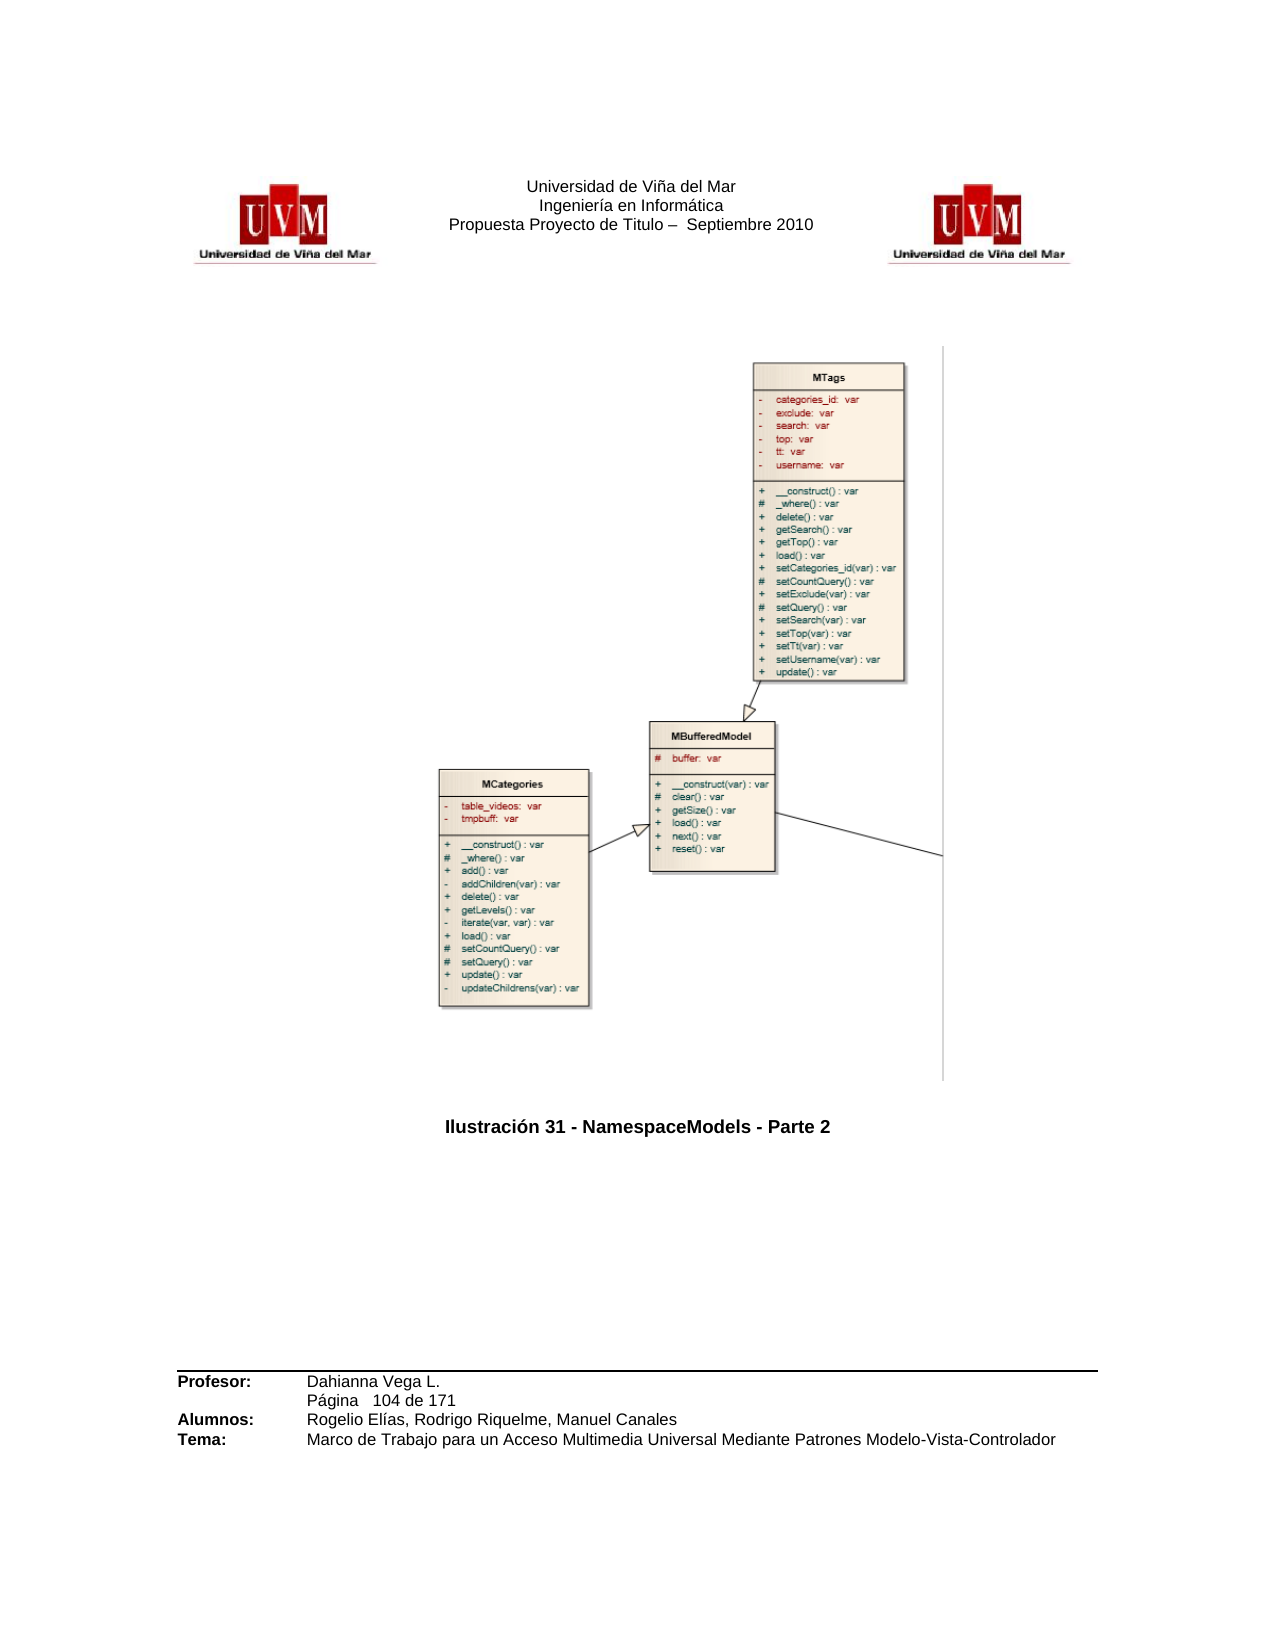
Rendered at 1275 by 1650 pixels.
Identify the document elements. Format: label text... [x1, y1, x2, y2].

picture [177, 176, 390, 267]
picture [871, 176, 1084, 267]
text Ilustración 31 - NamespaceModels - Parte 2 [177, 1116, 1098, 1137]
picture [306, 346, 969, 1081]
